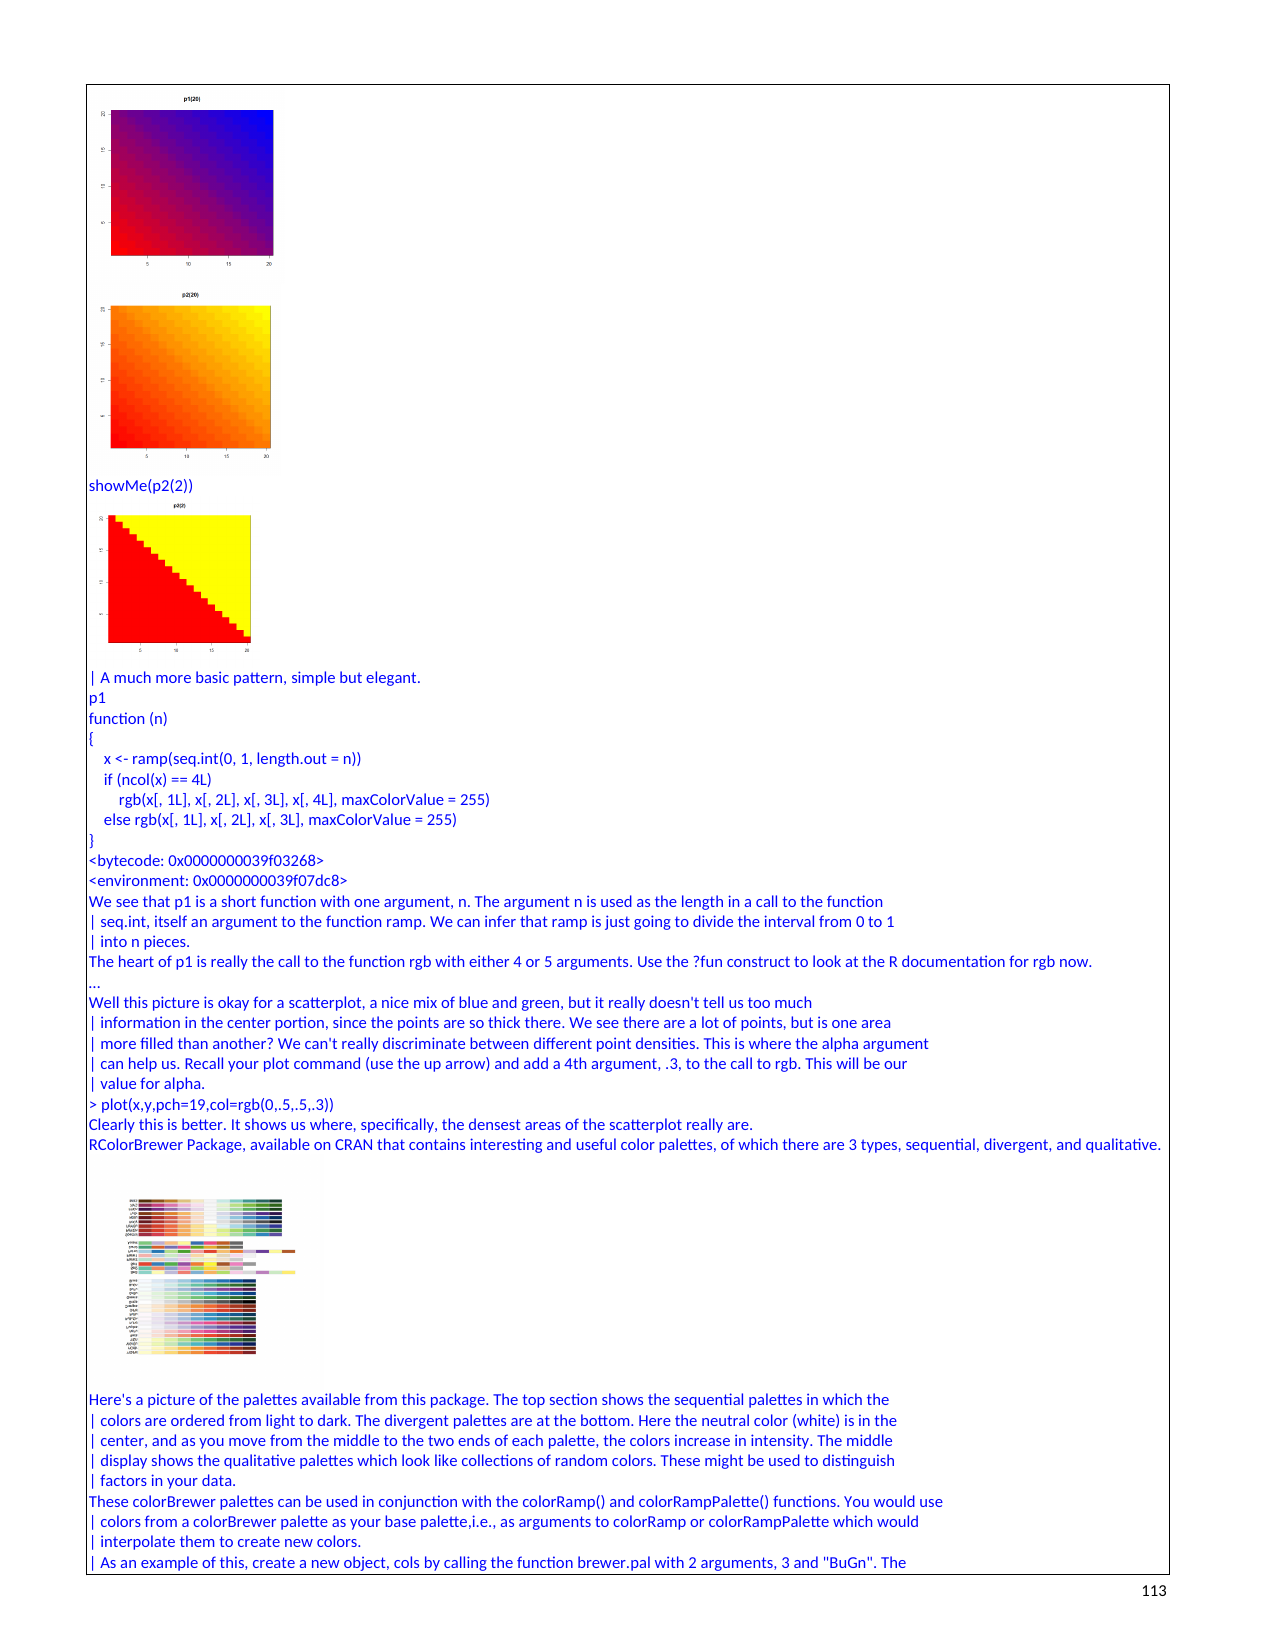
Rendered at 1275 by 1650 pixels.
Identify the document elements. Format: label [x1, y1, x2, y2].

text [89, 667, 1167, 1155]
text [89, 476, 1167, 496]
picture [88, 496, 261, 668]
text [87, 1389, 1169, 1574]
picture [88, 87, 285, 476]
picture [88, 1154, 324, 1390]
